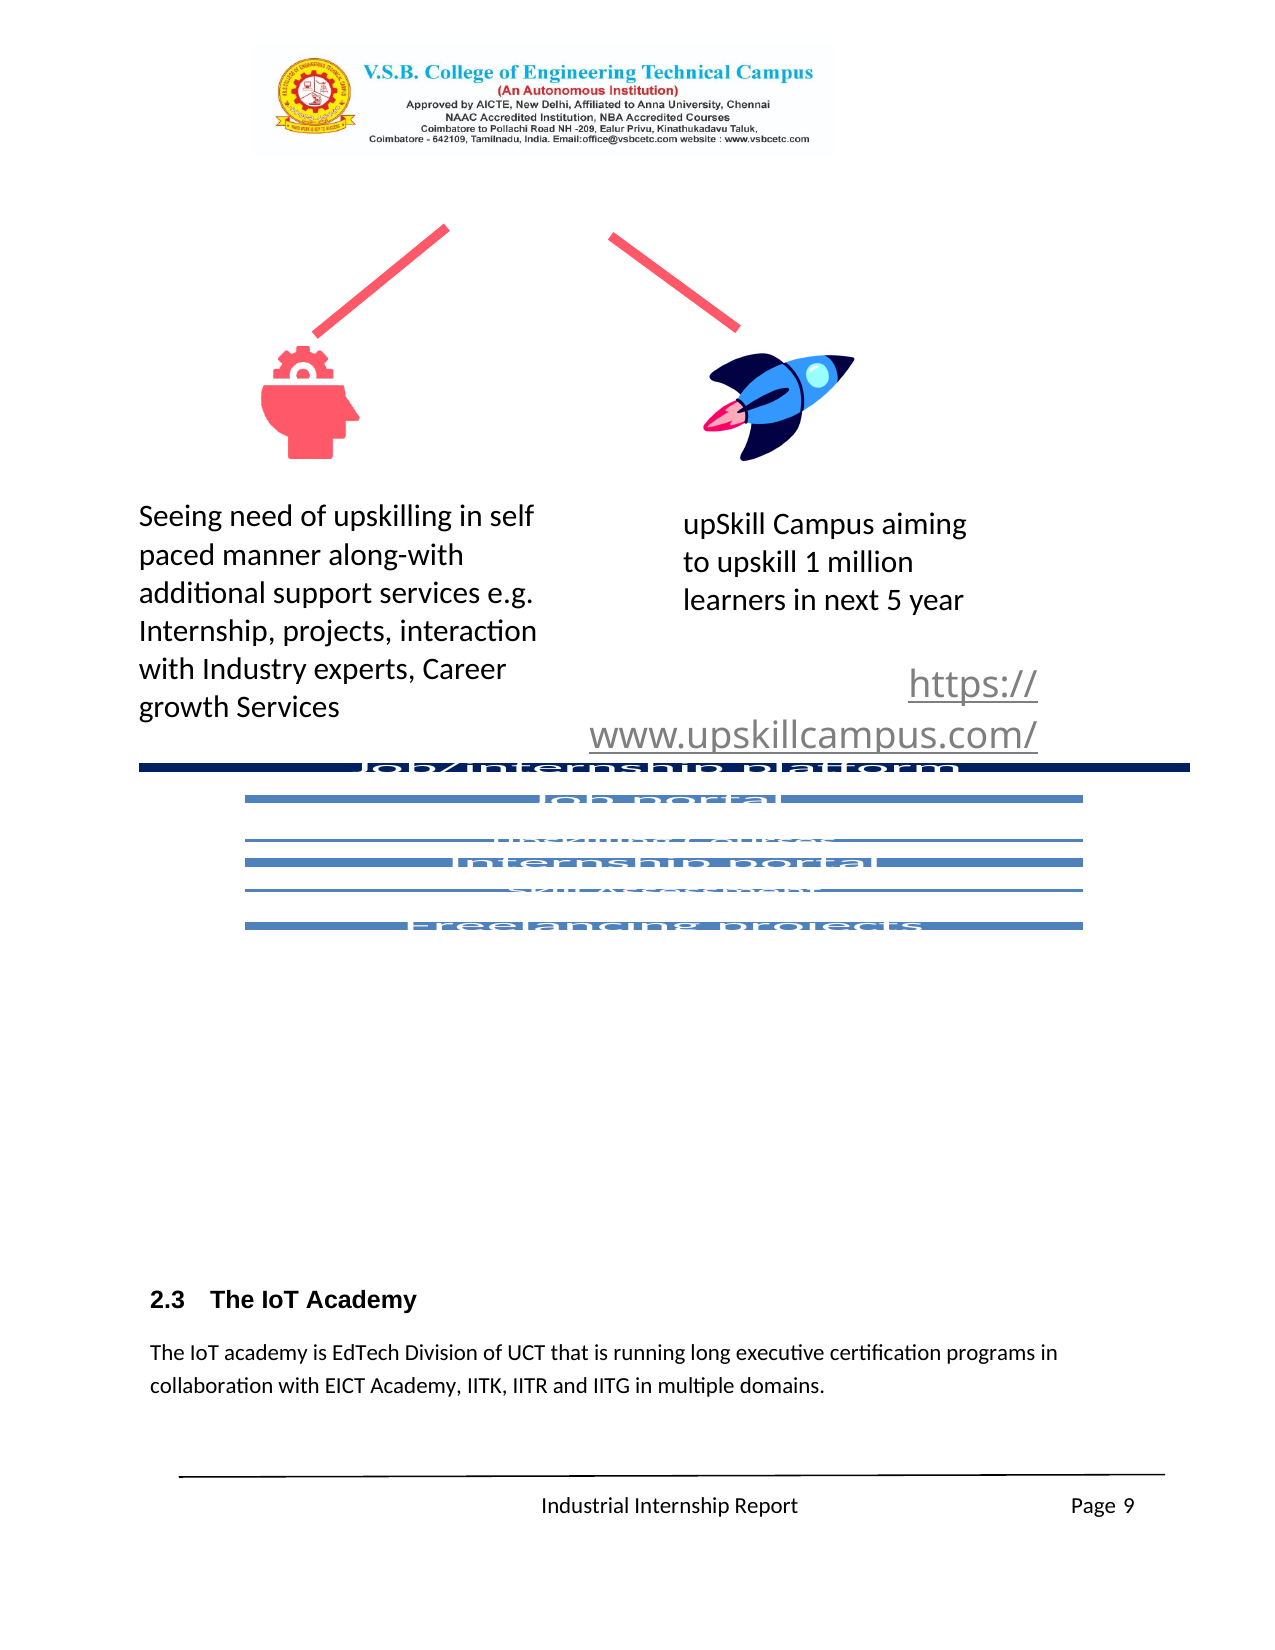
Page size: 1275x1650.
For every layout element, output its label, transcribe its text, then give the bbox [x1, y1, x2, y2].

text The IoT academy is EdTech Division of UCT that is running long executive certification programs in collaboration with EICT Academy, IITK, IITR and IITG in multiple domains. [150, 1338, 1134, 1399]
picture [253, 346, 367, 459]
picture [250, 43, 835, 156]
subtitle The IoT Academy [150, 1288, 1134, 1313]
picture [687, 329, 873, 471]
